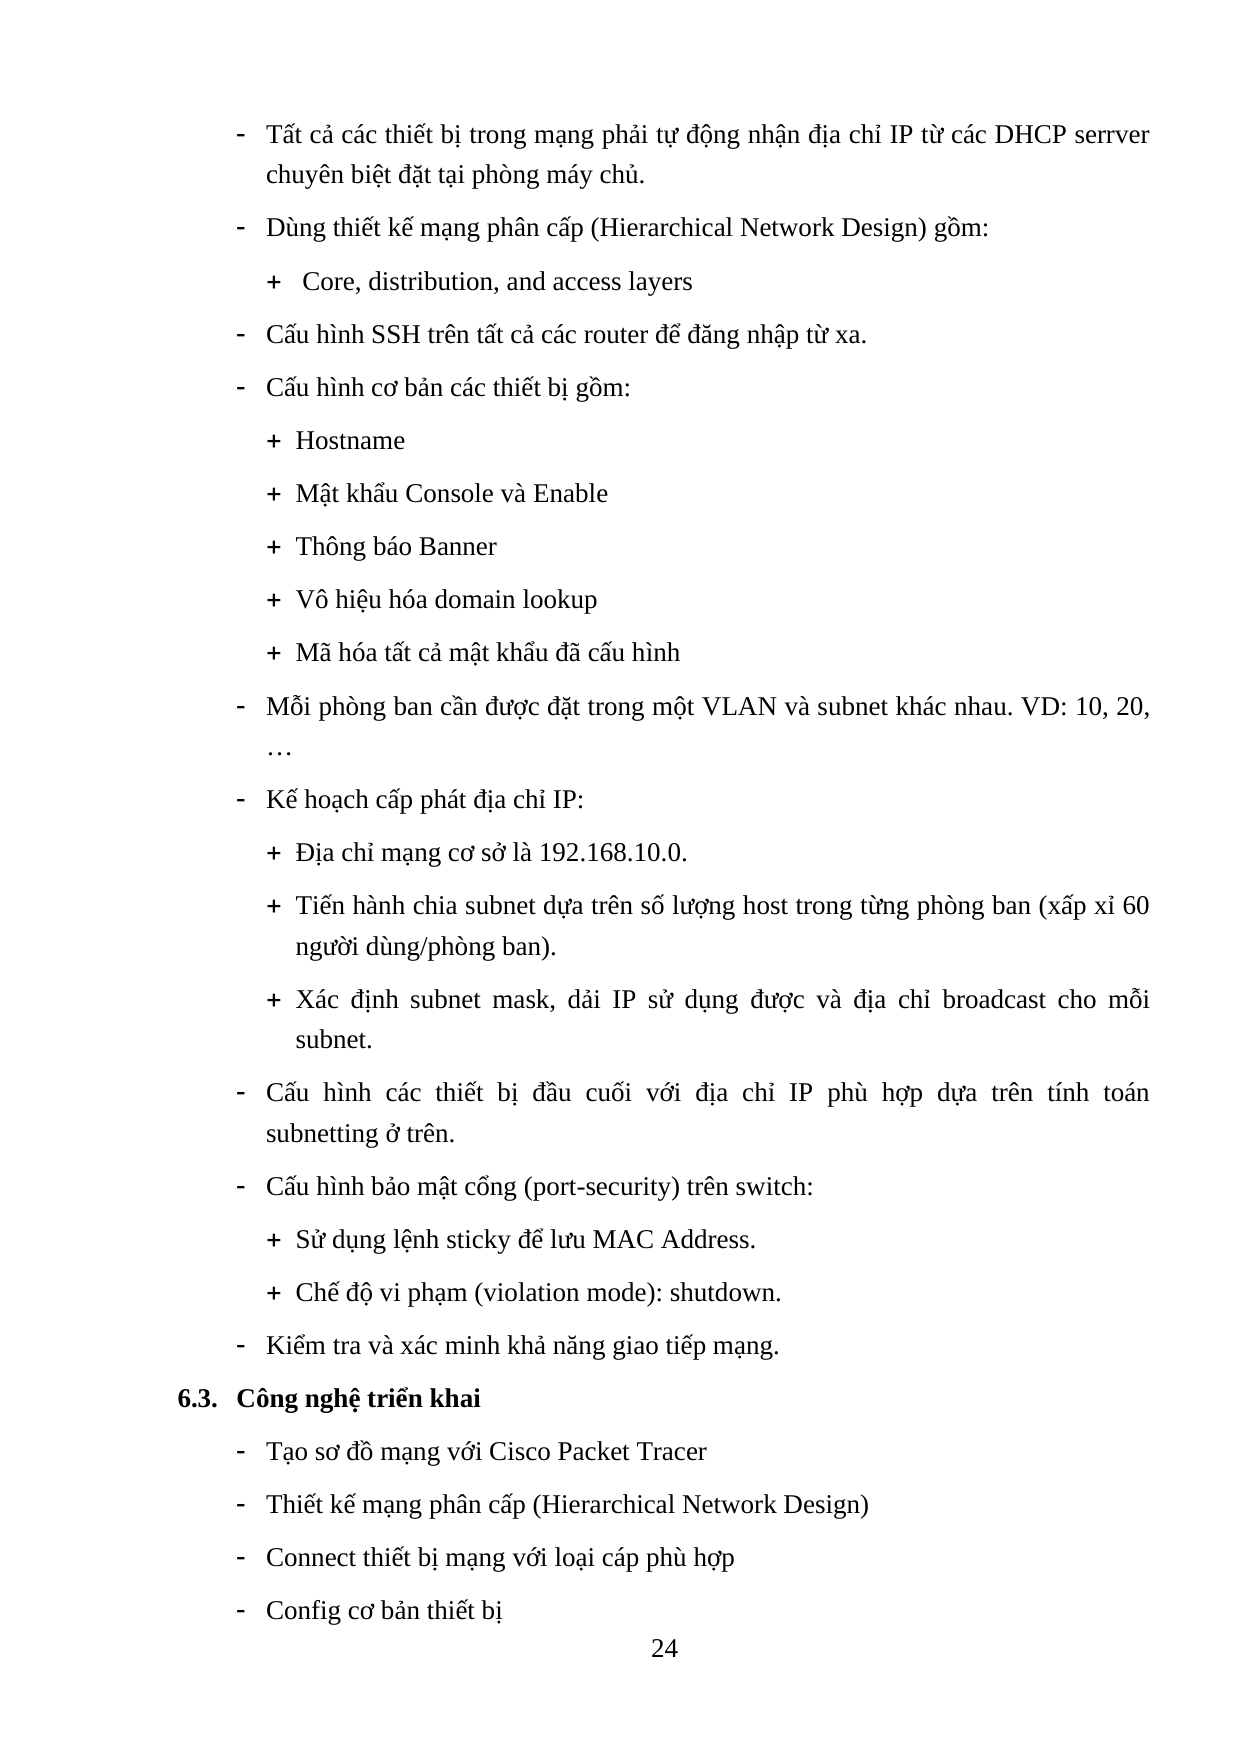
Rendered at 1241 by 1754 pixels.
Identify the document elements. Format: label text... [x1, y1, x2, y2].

list Kiểm tra và xác minh khả năng giao tiếp mạng. [236, 1329, 1152, 1360]
list Cấu hình cơ bản các thiết bị gồm: [236, 371, 1152, 402]
list Tất cả các thiết bị trong mạng phải tự động nhận địa chỉ IP từ các DHCP serrver chuyên biệt đặt tại phòng máy chủ. [236, 118, 1152, 190]
list Mã hóa tất cả mật khẩu đã cấu hình [266, 637, 1152, 668]
list Sử dụng lệnh sticky để lưu MAC Address. [266, 1223, 1152, 1254]
list Cấu hình các thiết bị đầu cuối với địa chỉ IP phù hợp dựa trên tính toán subnetting ở trên. [236, 1076, 1152, 1148]
list Vô hiệu hóa domain lookup [266, 583, 1152, 615]
subtitle Công nghệ triển khai [177, 1382, 1152, 1413]
list Tiến hành chia subnet dựa trên số lượng host trong từng phòng ban (xấp xỉ 60 người dùng/phòng ban). [266, 889, 1152, 961]
list Tạo sơ đồ mạng với Cisco Packet Tracer [236, 1435, 1152, 1466]
list Mật khẩu Console và Enable [266, 477, 1152, 508]
list Thiết kế mạng phân cấp (Hierarchical Network Design) [236, 1488, 1152, 1519]
list Thông báo Banner [266, 530, 1152, 562]
list Kế hoạch cấp phát địa chỉ IP: [236, 783, 1152, 814]
list Dùng thiết kế mạng phân cấp (Hierarchical Network Design) gồm: [236, 212, 1152, 243]
list Mỗi phòng ban cần được đặt trong một VLAN và subnet khác nhau. VD: 10, 20,… [236, 690, 1152, 761]
list Core, distribution, and access layers [266, 265, 1152, 296]
list Chế độ vi phạm (violation mode): shutdown. [266, 1276, 1152, 1307]
list Xác định subnet mask, dải IP sử dụng được và địa chỉ broadcast cho mỗi subnet. [266, 983, 1152, 1054]
list Hostname [266, 424, 1152, 455]
list Config cơ bản thiết bị [236, 1594, 1152, 1626]
list Địa chỉ mạng cơ sở là 192.168.10.0. [266, 836, 1152, 867]
list Connect thiết bị mạng với loại cáp phù hợp [236, 1541, 1152, 1573]
list Cấu hình bảo mật cổng (port-security) trên switch: [236, 1170, 1152, 1201]
list Cấu hình SSH trên tất cả các router để đăng nhập từ xa. [236, 318, 1152, 349]
